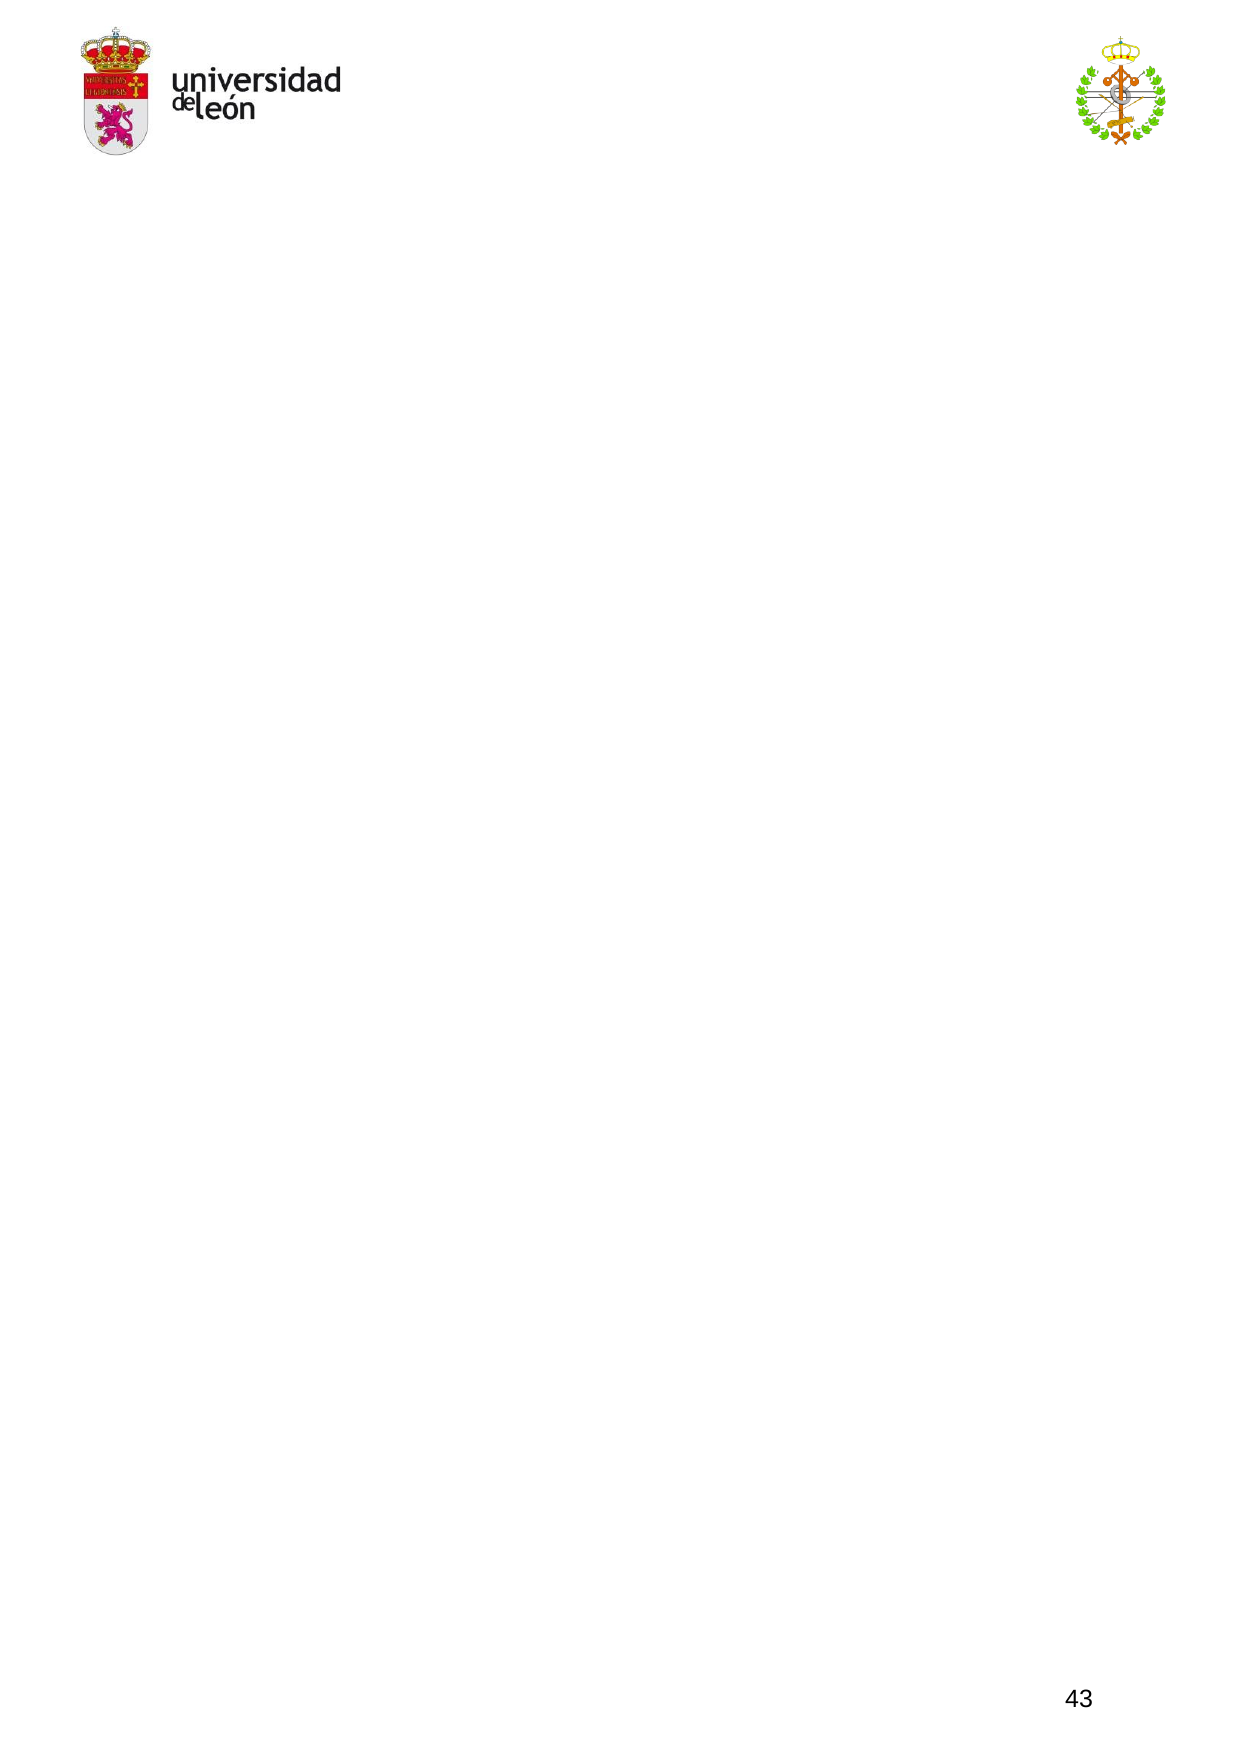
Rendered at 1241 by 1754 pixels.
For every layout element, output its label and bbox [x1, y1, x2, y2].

picture [1075, 36, 1166, 145]
picture [80, 26, 341, 156]
